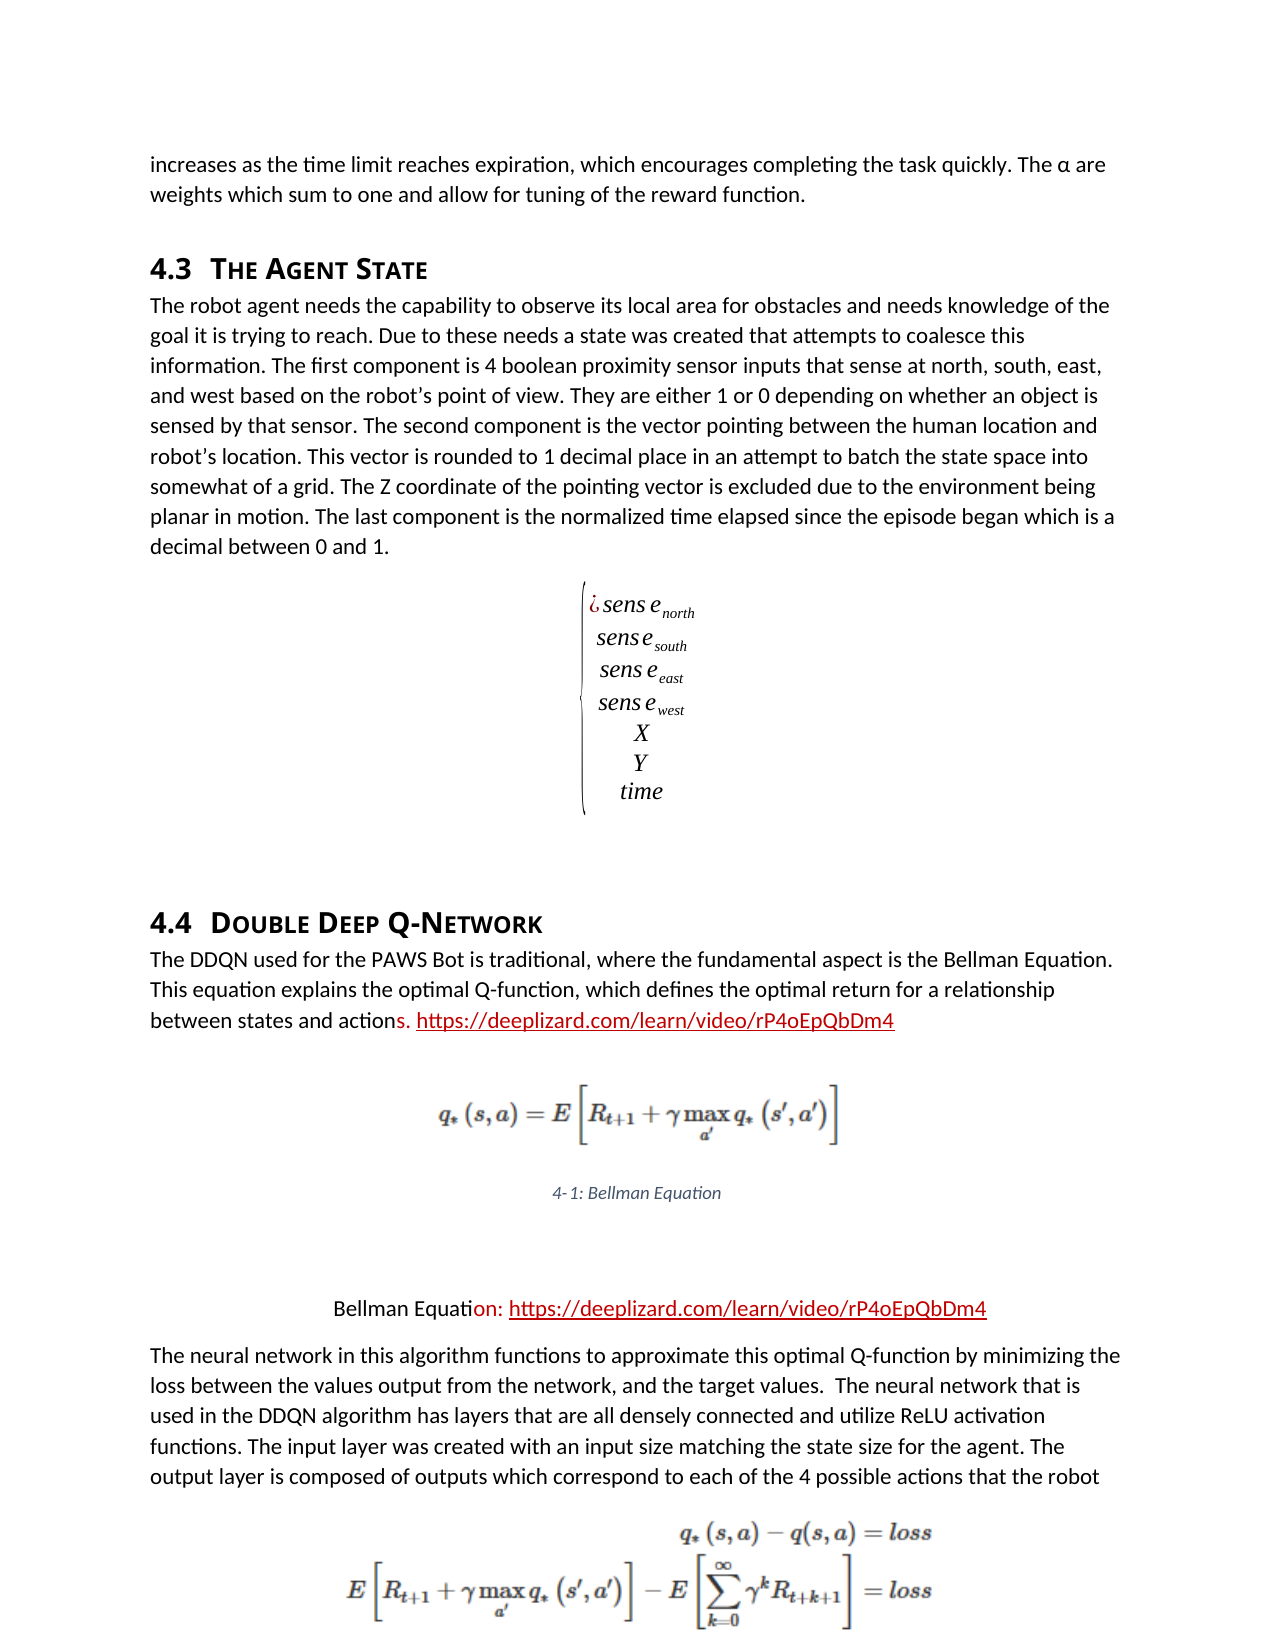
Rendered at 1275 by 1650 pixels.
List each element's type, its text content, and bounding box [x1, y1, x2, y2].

text The robot agent needs the capability to observe its local area for obstacles and needs knowledge of the goal it is trying to reach. Due to these needs a state was created that attempts to coalesce this information. The first component is 4 boolean proximity sensor inputs that sense at north, south, east, and west based on the robot’s point of view. They are either 1 or 0 depending on whether an object is sensed by that sensor. The second component is the vector pointing between the human location and robot’s location. This vector is rounded to 1 decimal place in an attempt to batch the state space into somewhat of a grid. The Z coordinate of the pointing vector is excluded due to the environment being planar in motion. The last component is the normalized time elapsed since the episode began which is a decimal between 0 and 1. [150, 291, 1125, 560]
picture [301, 1501, 971, 1650]
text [150, 150, 1125, 208]
text Bellman Equation: https://deeplizard.com/learn/video/rP4oEpQbDm4 [150, 1294, 1125, 1322]
text The DDQN used for the PAWS Bot is traditional, where the fundamental aspect is the Bellman Equation. This equation explains the optimal Q-function, which defines the optimal return for a relationship between states and actions. https://deeplizard.com/learn/video/rP4oEpQbDm4 [150, 945, 1125, 1034]
picture [414, 1063, 861, 1172]
subtitle Double Deep Q-Network [150, 903, 1125, 942]
subtitle The Agent State [150, 248, 1125, 288]
